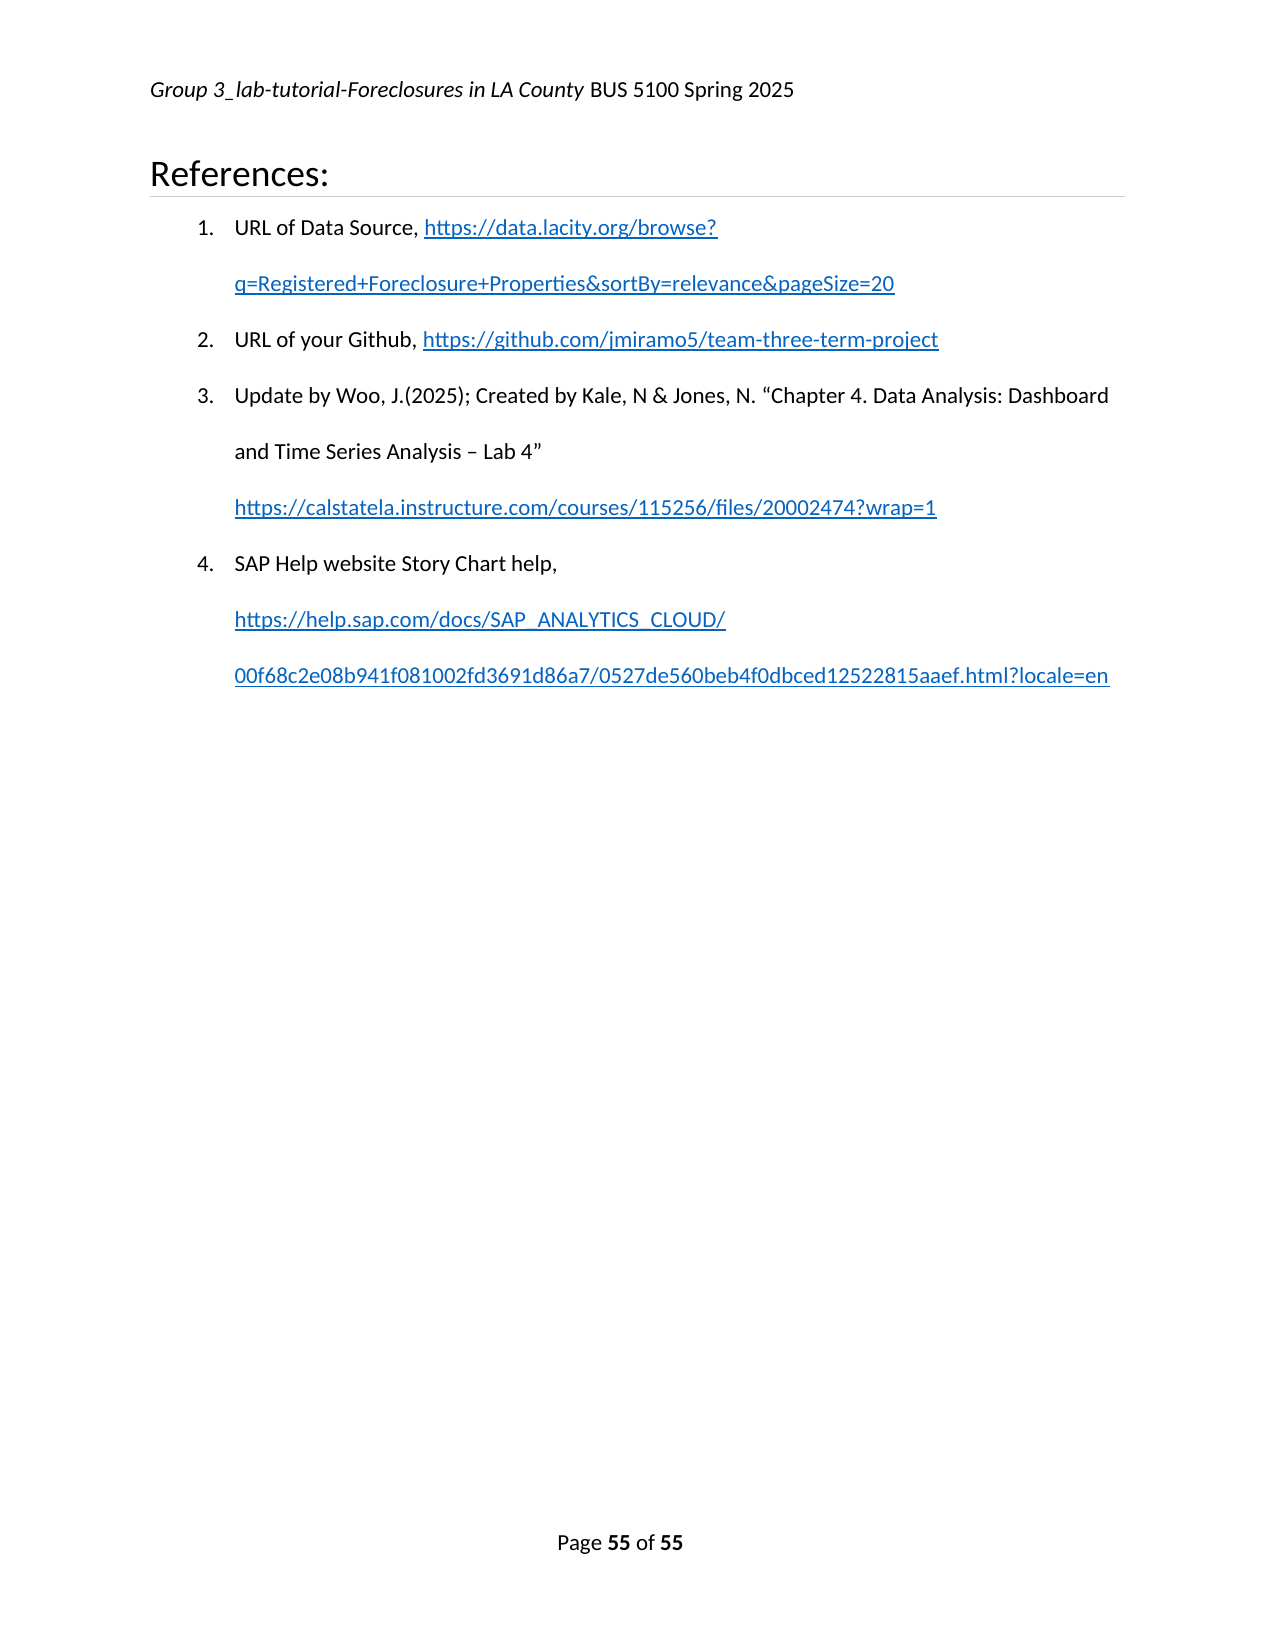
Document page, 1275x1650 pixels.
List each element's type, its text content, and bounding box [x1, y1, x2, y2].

list URL of Data Source, https://data.lacity.org/browse?q=Registered+Foreclosure+Properties&sortBy=relevance&pageSize=20 [197, 213, 1125, 297]
list URL of your Github, https://github.com/jmiramo5/team-three-term-project [197, 325, 1125, 353]
list Update by Woo, J.(2025); Created by Kale, N & Jones, N. “Chapter 4. Data Analysis: Dashboard and Time Series Analysis – Lab 4” https://calstatela.instructure.com/courses/115256/files/20002474?wrap=1 [197, 381, 1125, 521]
text References: [150, 150, 1125, 196]
list SAP Help website Story Chart help, [197, 549, 1125, 577]
list https://help.sap.com/docs/SAP_ANALYTICS_CLOUD/00f68c2e08b941f081002fd3691d86a7/0527de560beb4f0dbced12522815aaef.html?locale=en [234, 605, 1125, 689]
